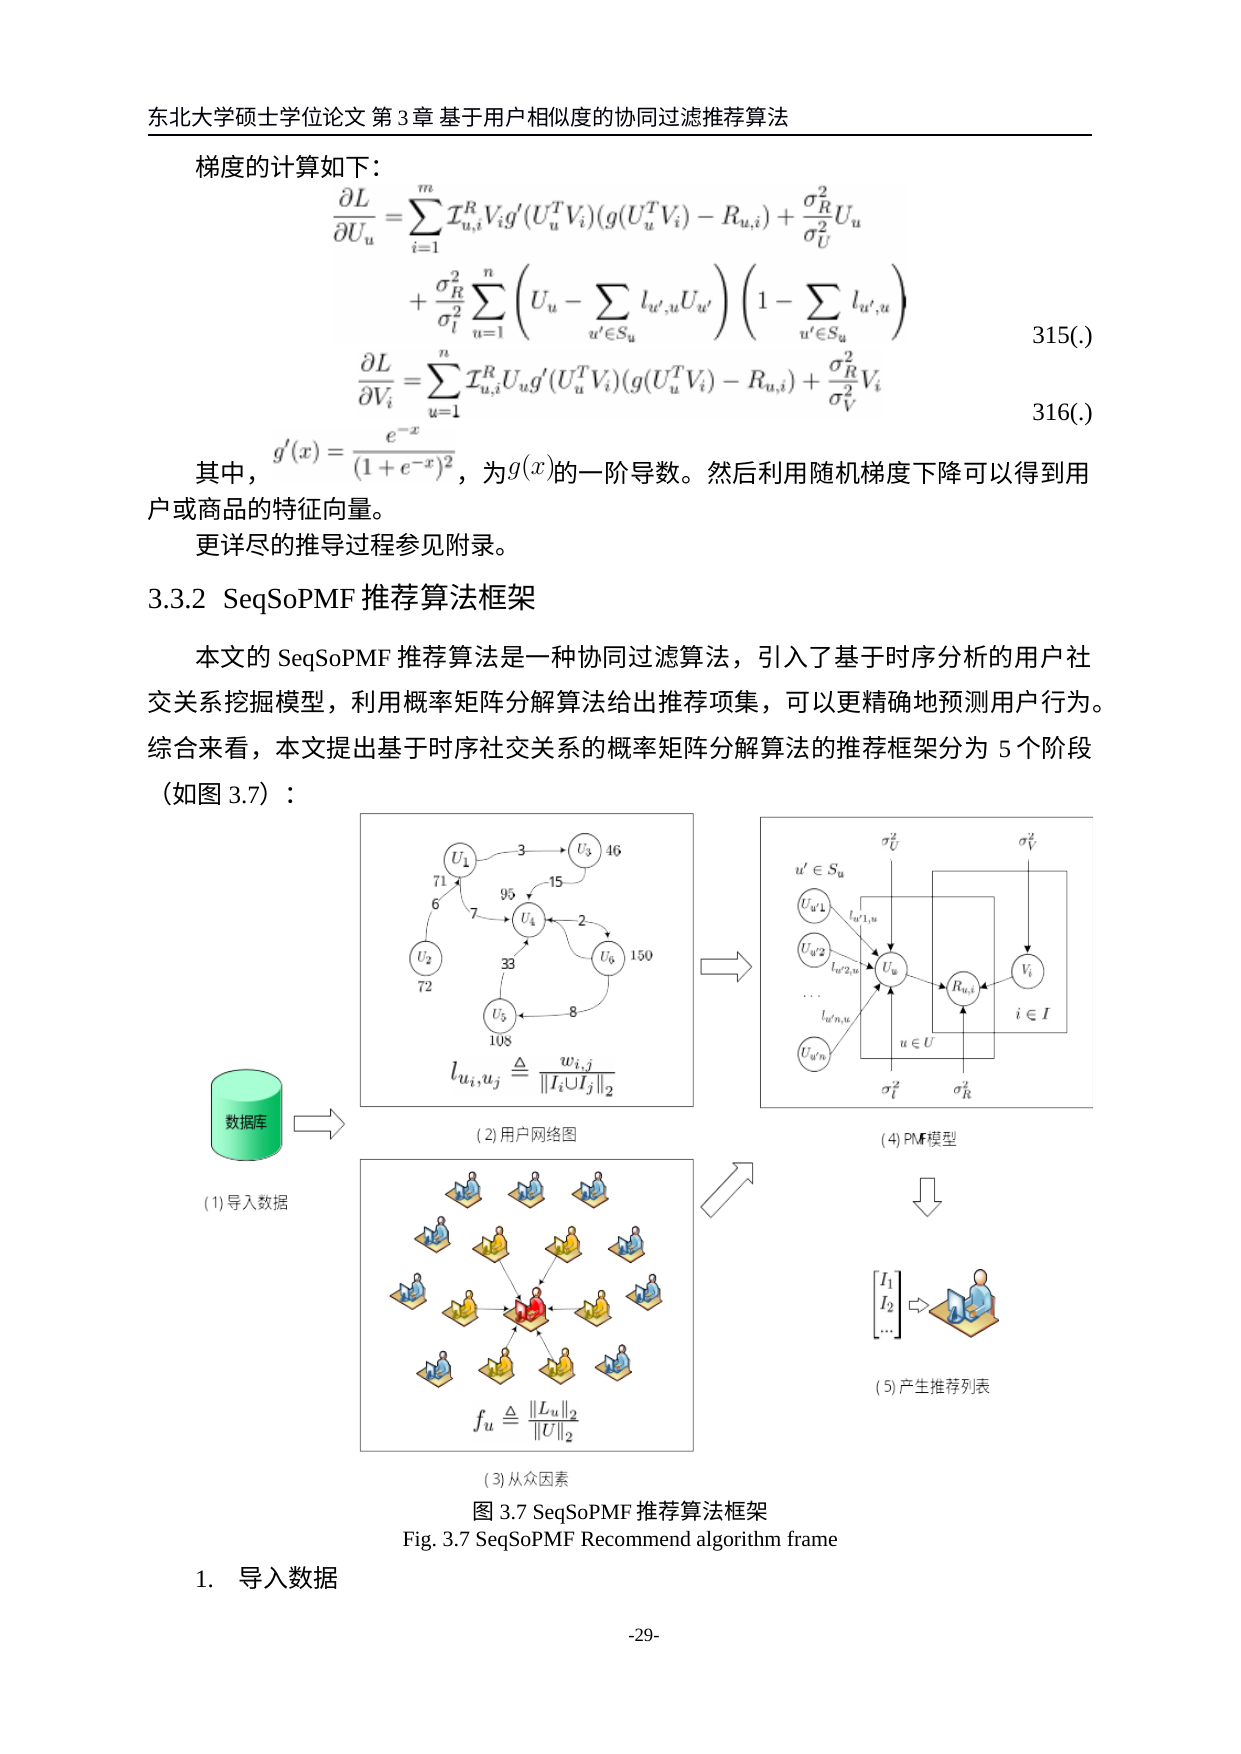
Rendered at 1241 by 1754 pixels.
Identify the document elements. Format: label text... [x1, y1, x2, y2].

subtitle SeqSoPMF推荐算法框架 [148, 574, 1092, 617]
list 导入数据 [195, 1551, 1092, 1597]
text 其中，，为的一阶导数。然后利用随机梯度下降可以得到用户或商品的特征向量。 [148, 426, 1092, 526]
text 梯度的计算如下： [148, 148, 1092, 184]
text 更详尽的推导过程参见附录。 [148, 526, 1092, 562]
